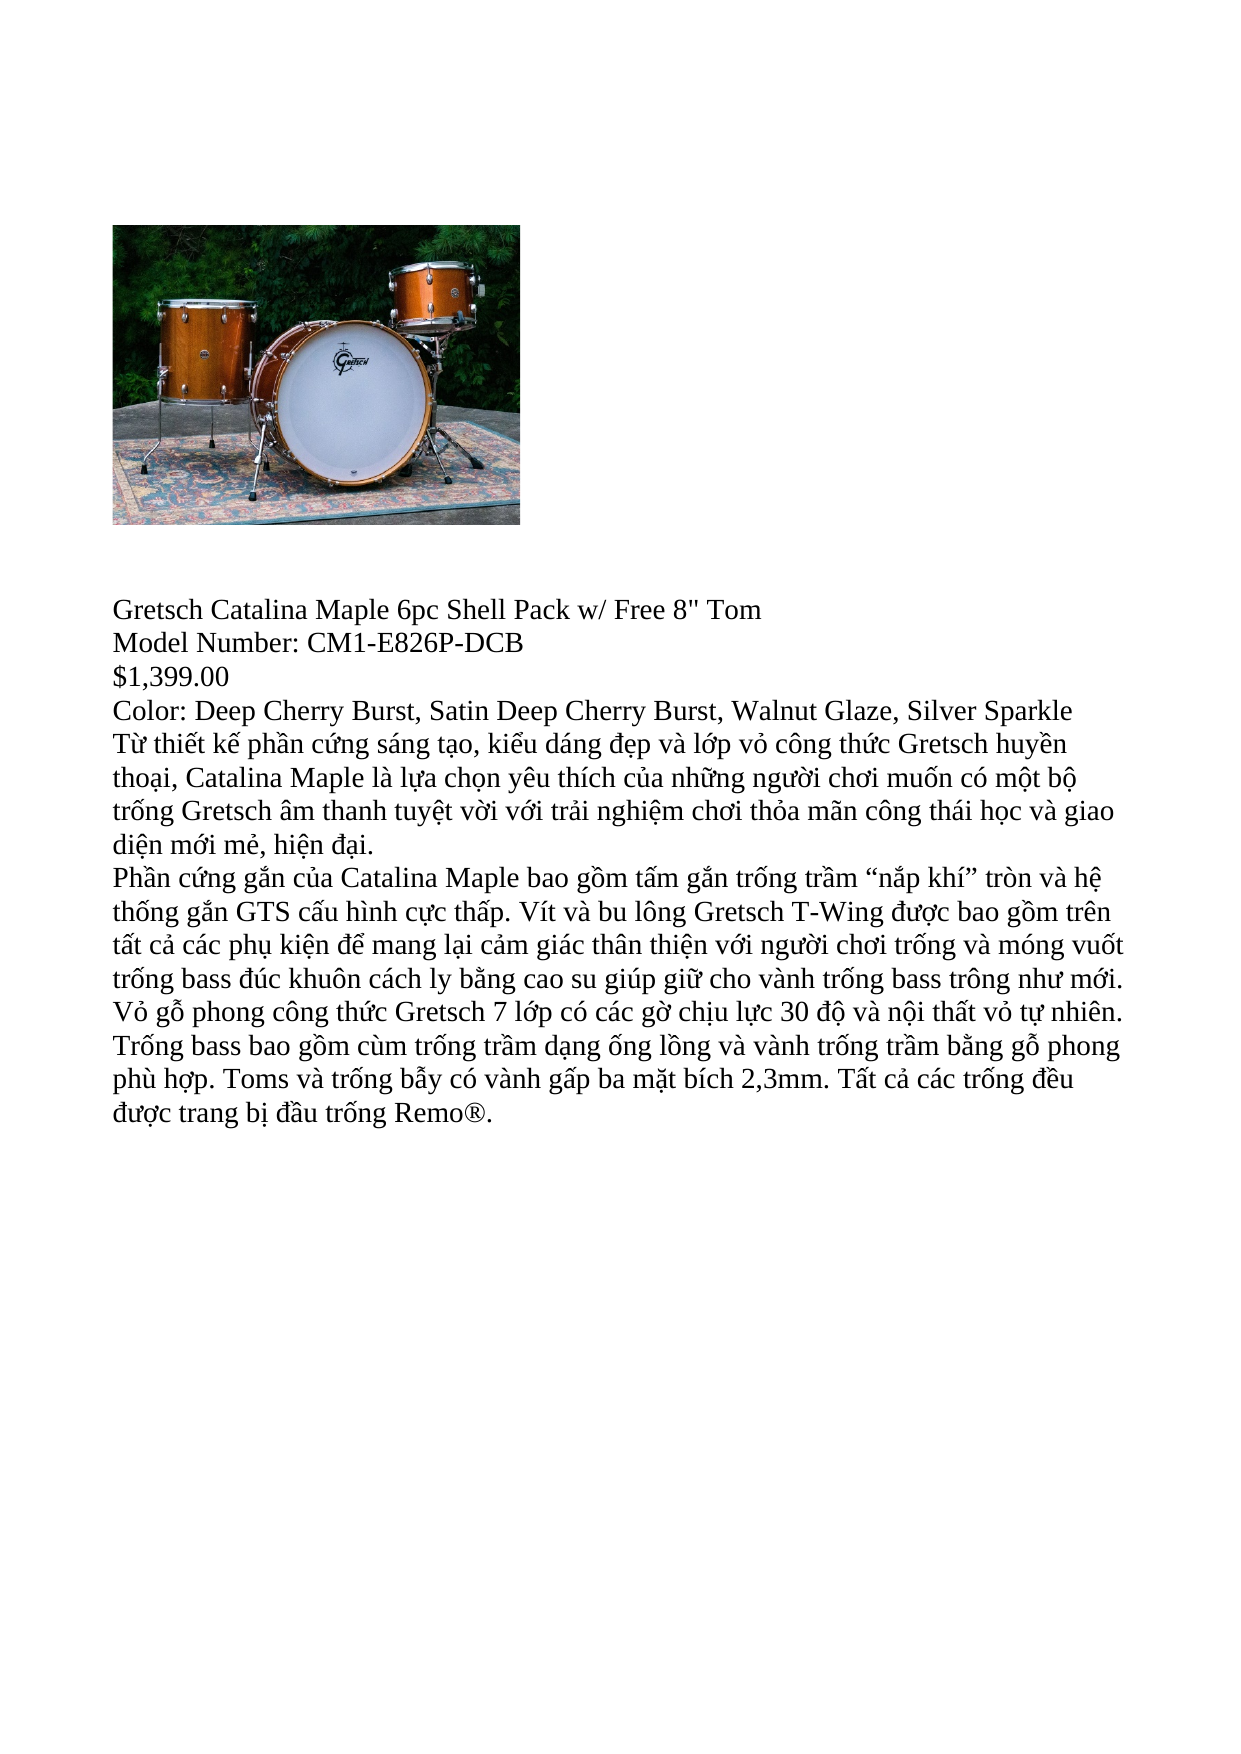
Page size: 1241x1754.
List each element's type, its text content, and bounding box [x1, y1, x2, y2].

text Model Number: CM1-E826P-DCB [112, 626, 1128, 659]
text Phần cứng gắn của Catalina Maple bao gồm tấm gắn trống trầm “nắp khí” tròn và hệ thống gắn GTS cấu hình cực thấp. Vít và bu lông Gretsch T-Wing được bao gồm trên tất cả các phụ kiện để mang lại cảm giác thân thiện với người chơi trống và móng vuốt trống bass đúc khuôn cách ly bằng cao su giúp giữ cho vành trống bass trông như mới. [112, 860, 1128, 994]
text Color: Deep Cherry Burst, Satin Deep Cherry Burst, Walnut Glaze, Silver Sparkle [112, 693, 1128, 726]
picture [112, 225, 521, 525]
text Từ thiết kế phần cứng sáng tạo, kiểu dáng đẹp và lớp vỏ công thức Gretsch huyền thoại, Catalina Maple là lựa chọn yêu thích của những người chơi muốn có một bộ trống Gretsch âm thanh tuyệt vời với trải nghiệm chơi thỏa mãn công thái học và giao diện mới mẻ, hiện đại. [112, 726, 1128, 860]
text $1,399.00 [112, 659, 1128, 693]
text Vỏ gỗ phong công thức Gretsch 7 lớp có các gờ chịu lực 30 độ và nội thất vỏ tự nhiên. Trống bass bao gồm cùm trống trầm dạng ống lồng và vành trống trầm bằng gỗ phong phù hợp. Toms và trống bẫy có vành gấp ba mặt bích 2,3mm. Tất cả các trống đều được trang bị đầu trống Remo®. [112, 994, 1128, 1129]
text Gretsch Catalina Maple 6pc Shell Pack w/ Free 8" Tom [112, 592, 1128, 626]
